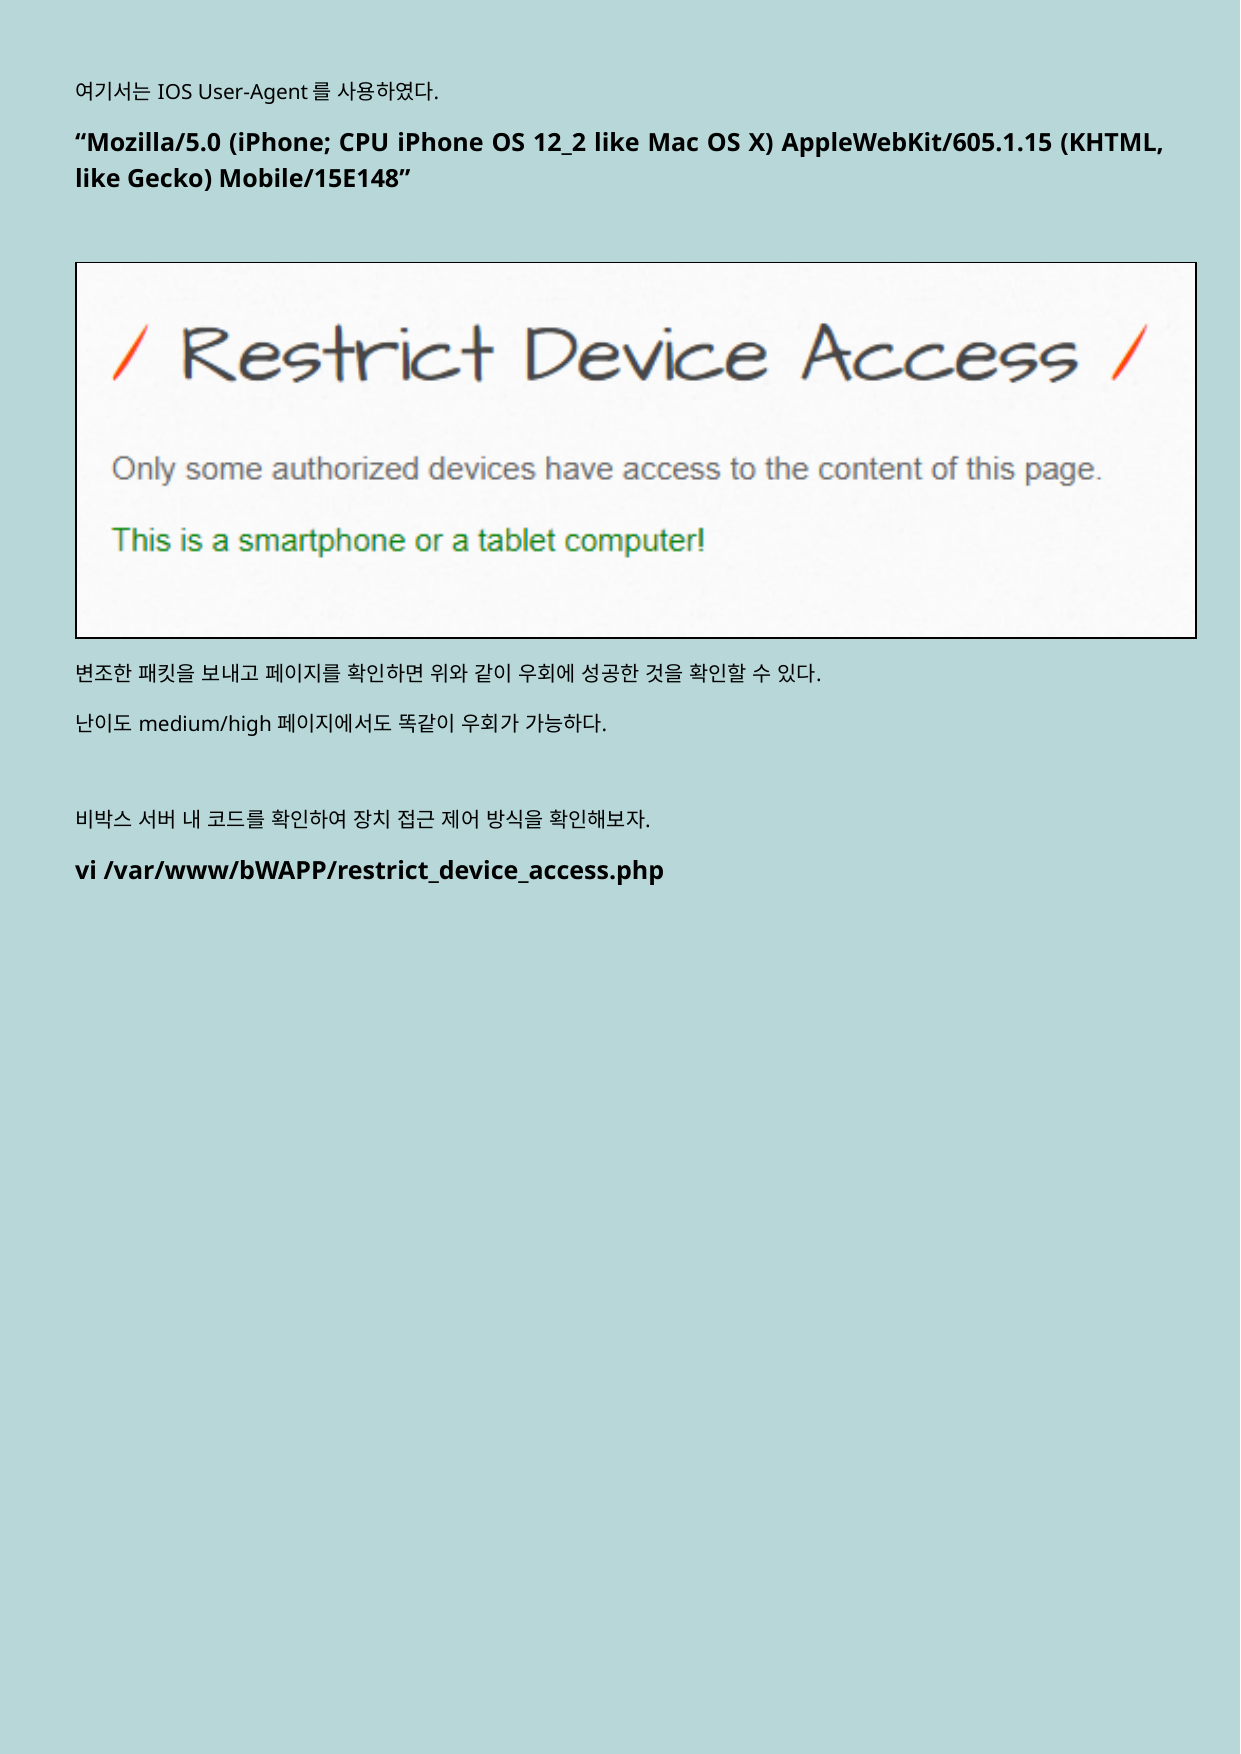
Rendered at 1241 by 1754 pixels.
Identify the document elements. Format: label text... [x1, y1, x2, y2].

text 난이도 medium/high 페이지에서도 똑같이 우회가 가능하다. [75, 707, 1165, 737]
text “Mozilla/5.0 (iPhone; CPU iPhone OS 12_2 like Mac OS X) AppleWebKit/605.1.15 (KHTML, like Gecko) Mobile/15E148” [75, 124, 1165, 195]
text 여기서는 IOS User-Agent를 사용하였다. [75, 75, 1165, 105]
picture [77, 263, 1195, 637]
text vi /var/www/bWAPP/restrict_device_access.php [75, 853, 1165, 887]
text 변조한 패킷을 보내고 페이지를 확인하면 위와 같이 우회에 성공한 것을 확인할 수 있다. [75, 658, 1165, 688]
text 비박스 서버 내 코드를 확인하여 장치 접근 제어 방식을 확인해보자. [75, 804, 1165, 834]
